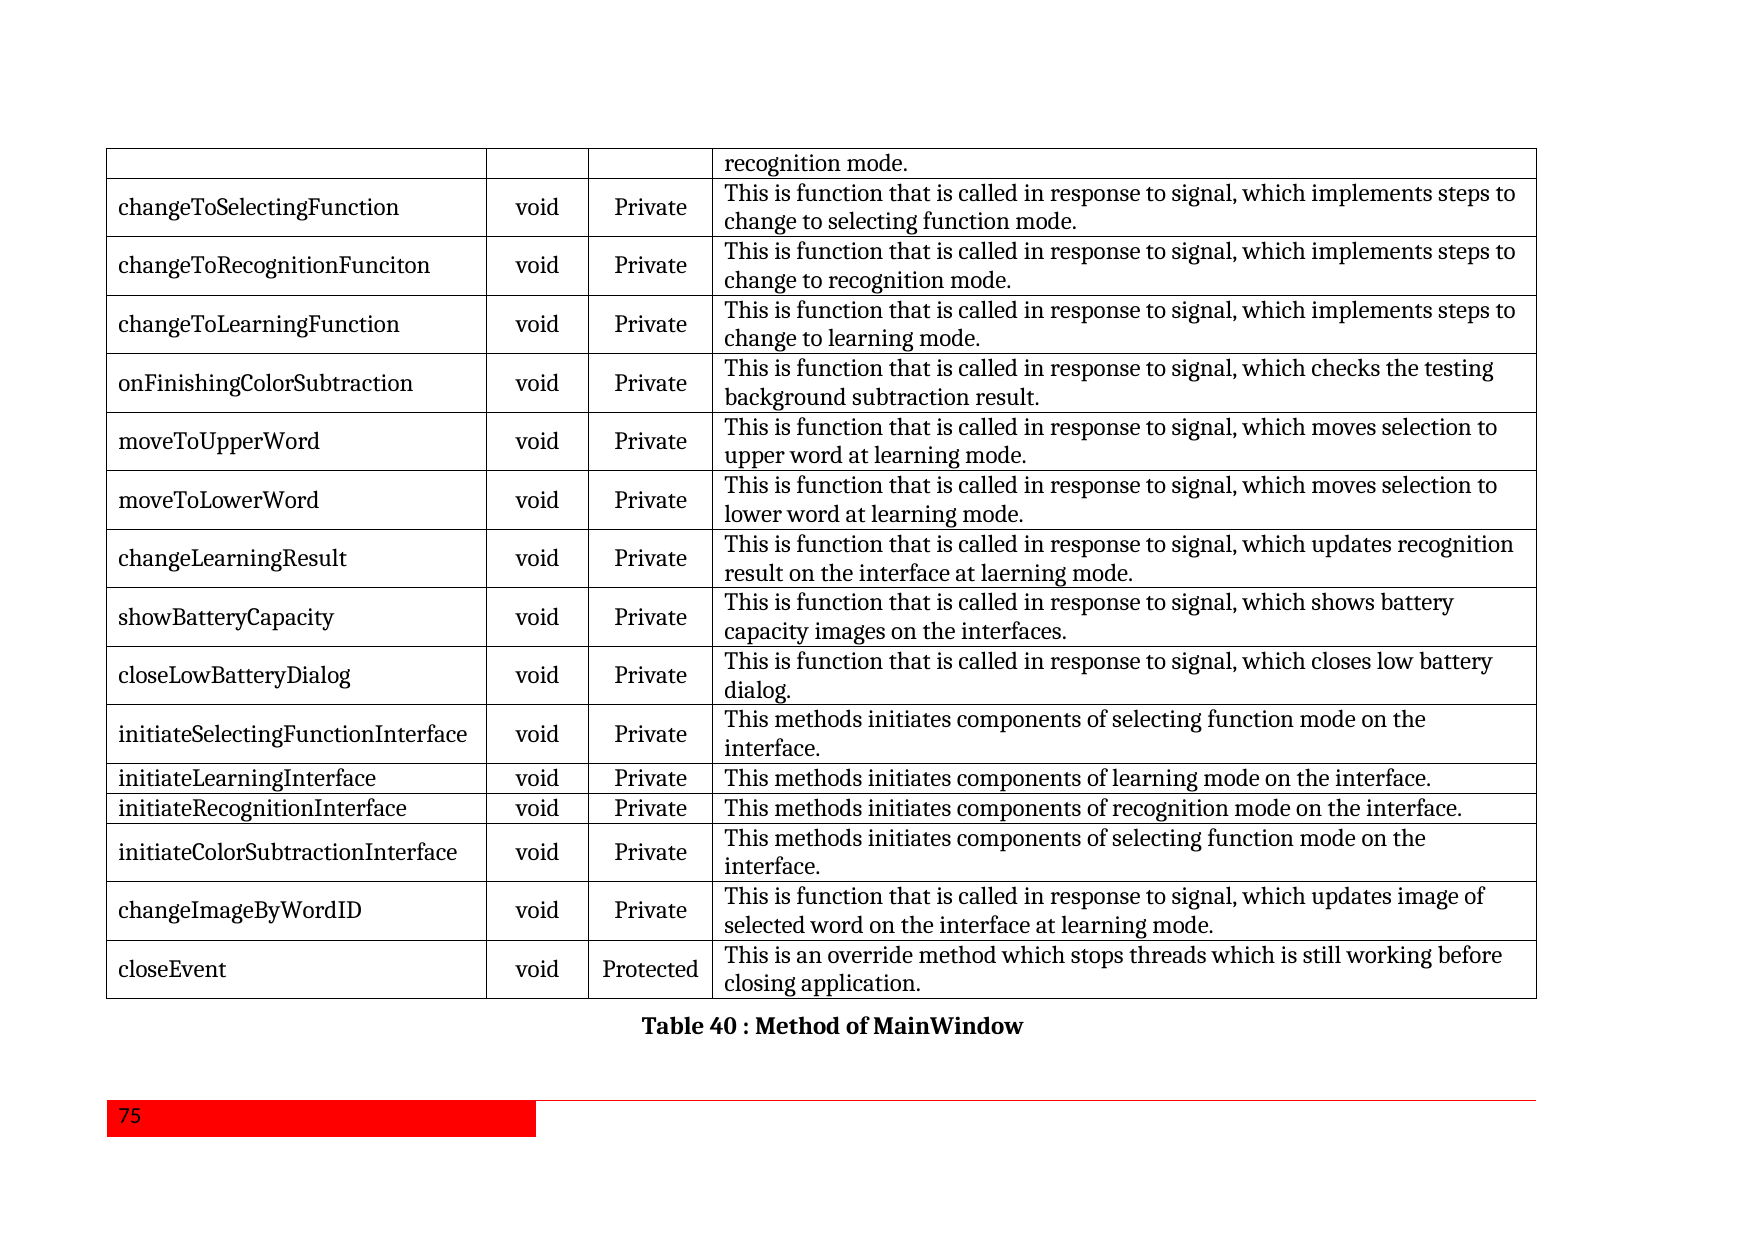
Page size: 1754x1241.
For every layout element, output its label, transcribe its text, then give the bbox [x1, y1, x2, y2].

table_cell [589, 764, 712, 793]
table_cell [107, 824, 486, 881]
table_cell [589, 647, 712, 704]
list Table 40 : Method of MainWindow [118, 1012, 1547, 1040]
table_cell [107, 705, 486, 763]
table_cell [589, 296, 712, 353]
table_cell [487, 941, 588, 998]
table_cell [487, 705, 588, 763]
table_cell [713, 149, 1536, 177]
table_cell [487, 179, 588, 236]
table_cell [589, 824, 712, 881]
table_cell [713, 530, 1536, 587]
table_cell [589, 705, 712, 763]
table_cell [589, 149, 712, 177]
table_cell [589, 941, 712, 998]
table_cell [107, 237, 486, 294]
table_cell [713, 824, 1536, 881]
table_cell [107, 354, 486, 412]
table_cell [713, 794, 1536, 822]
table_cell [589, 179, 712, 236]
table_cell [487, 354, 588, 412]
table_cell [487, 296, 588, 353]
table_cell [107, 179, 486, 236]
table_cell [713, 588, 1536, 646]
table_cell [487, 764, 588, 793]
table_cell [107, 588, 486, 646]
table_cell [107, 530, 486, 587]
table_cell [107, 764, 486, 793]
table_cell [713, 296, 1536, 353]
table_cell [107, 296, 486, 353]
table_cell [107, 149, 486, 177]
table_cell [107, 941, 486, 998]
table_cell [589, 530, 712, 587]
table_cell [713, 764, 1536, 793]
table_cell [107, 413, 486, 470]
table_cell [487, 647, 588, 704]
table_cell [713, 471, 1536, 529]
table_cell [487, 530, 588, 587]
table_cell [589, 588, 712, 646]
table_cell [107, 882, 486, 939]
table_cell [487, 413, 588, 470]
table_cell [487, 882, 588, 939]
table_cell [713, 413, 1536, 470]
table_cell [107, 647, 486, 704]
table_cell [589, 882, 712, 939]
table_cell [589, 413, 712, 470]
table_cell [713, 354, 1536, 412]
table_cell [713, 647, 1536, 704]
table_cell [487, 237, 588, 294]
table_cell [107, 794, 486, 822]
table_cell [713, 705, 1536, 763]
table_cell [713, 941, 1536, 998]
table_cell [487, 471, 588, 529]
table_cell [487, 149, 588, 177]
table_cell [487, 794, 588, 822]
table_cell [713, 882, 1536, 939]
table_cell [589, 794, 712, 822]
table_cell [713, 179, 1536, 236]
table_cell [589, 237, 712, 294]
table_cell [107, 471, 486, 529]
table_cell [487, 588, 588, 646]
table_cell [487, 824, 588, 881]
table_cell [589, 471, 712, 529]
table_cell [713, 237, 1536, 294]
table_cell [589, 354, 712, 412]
